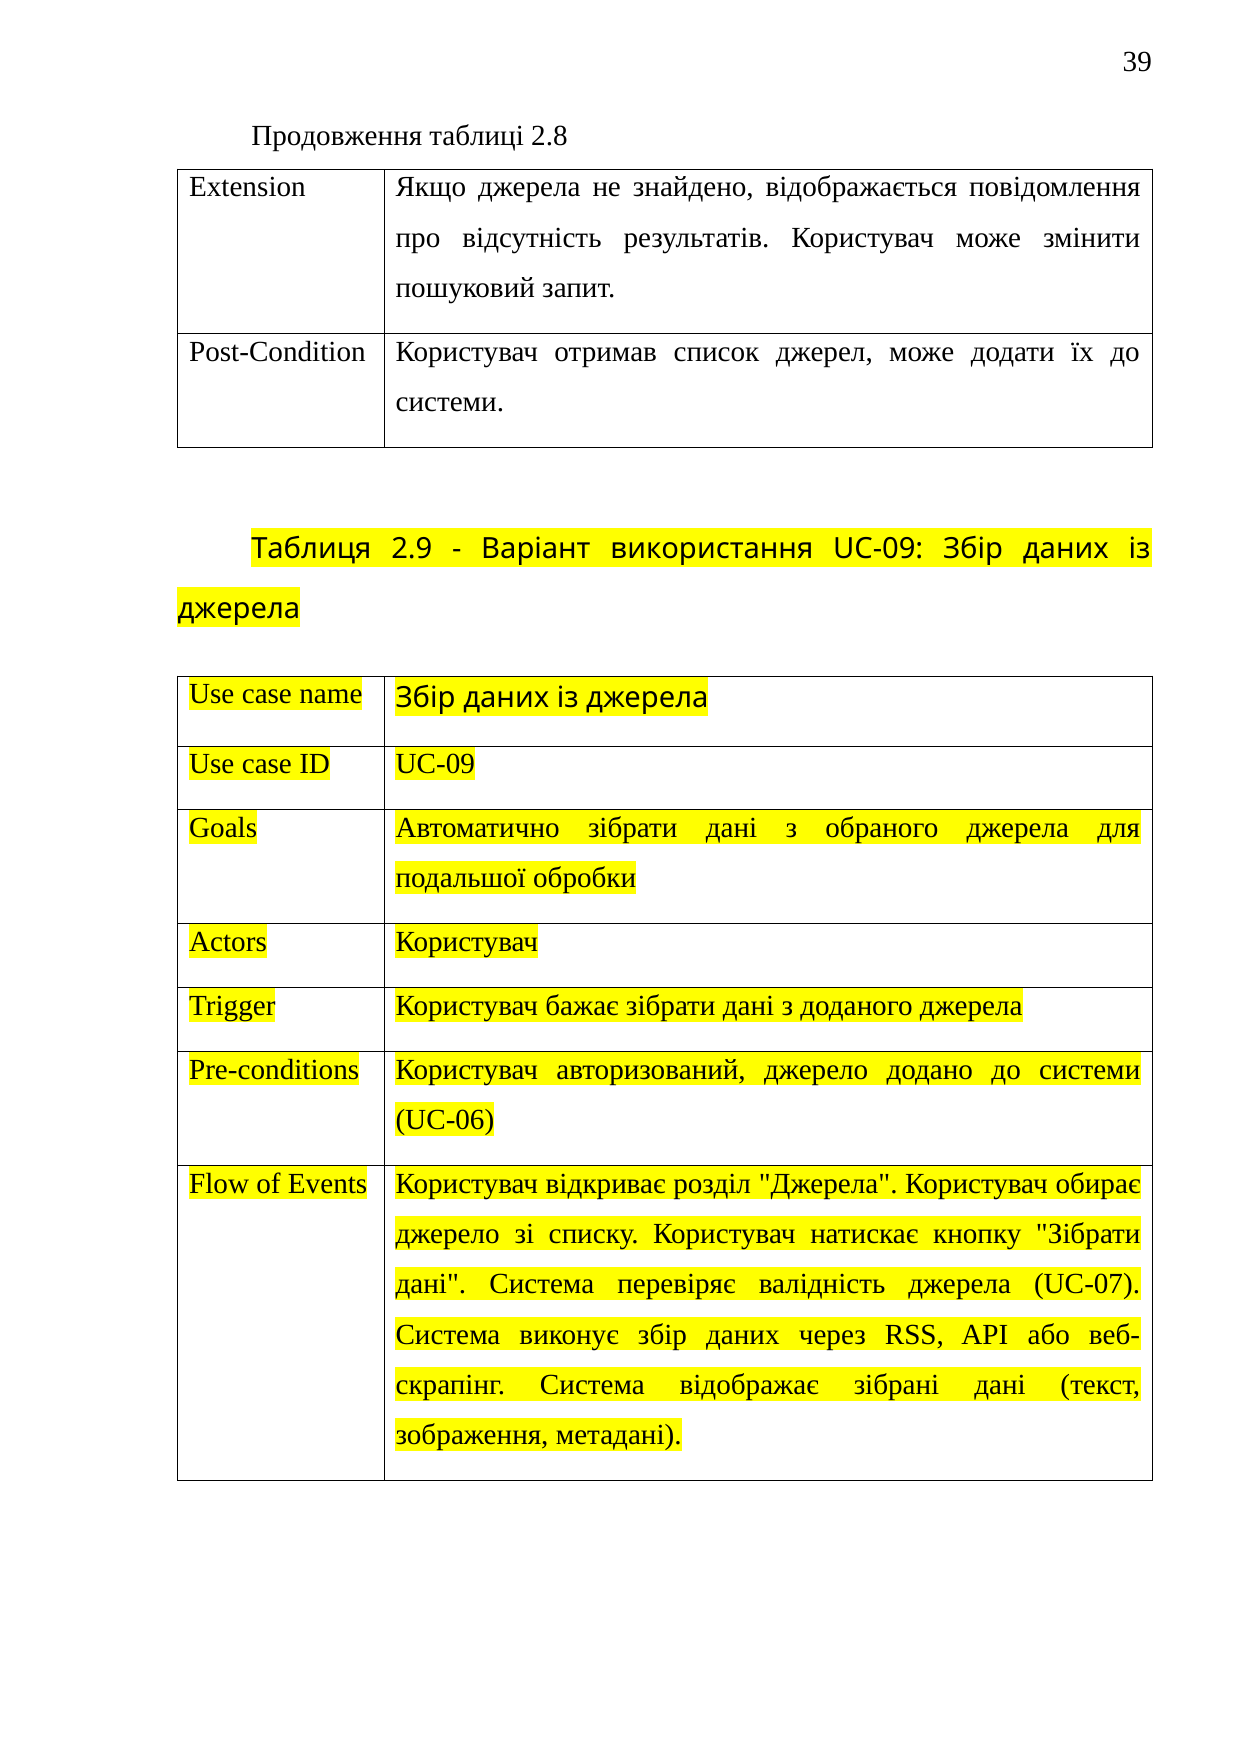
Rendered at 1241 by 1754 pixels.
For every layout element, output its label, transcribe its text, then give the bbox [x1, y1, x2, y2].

table_cell Pre-conditions [178, 1052, 384, 1165]
table_cell Post-Condition [178, 334, 384, 447]
table_cell Автоматично зібрати дані з обраного джерела для подальшої обробки [385, 810, 1152, 923]
table_cell Користувач отримав список джерел, може додати їх до системи. [385, 334, 1152, 447]
text Продовження таблиці 2.8 [177, 118, 1152, 152]
table_cell Користувач авторизований, джерело додано до системи (UC-06) [385, 1052, 1152, 1165]
table_header Збір даних із джерела [385, 677, 1152, 746]
table_cell Goals [178, 810, 384, 923]
table_header Якщо джерела не знайдено, відображається повідомлення про відсутність результатів. Користувач може змінити пошуковий запит. [385, 170, 1152, 333]
table_cell Use case ID [178, 747, 384, 809]
table_header Use case name [178, 677, 384, 746]
table_cell Користувач бажає зібрати дані з доданого джерела [385, 988, 1152, 1051]
table_cell Trigger [178, 988, 384, 1051]
table_cell Actors [178, 924, 384, 987]
table_cell Користувач відкриває розділ "Джерела". Користувач обирає джерело зі списку. Користувач натискає кнопку "Зібрати дані". Система перевіряє валідність джерела (UC-07). Система виконує збір даних через RSS, API або веб-скрапінг. Система відображає зібрані дані (текст, зображення, метадані). [385, 1166, 1152, 1480]
text Таблиця 2.9 - Варіант використання UC-09: Збір даних із джерела [177, 527, 1152, 627]
table_cell UC-09 [385, 747, 1152, 809]
table_header Extension [178, 170, 384, 333]
table_cell Користувач [385, 924, 1152, 987]
table_cell Flow of Events [178, 1166, 384, 1480]
